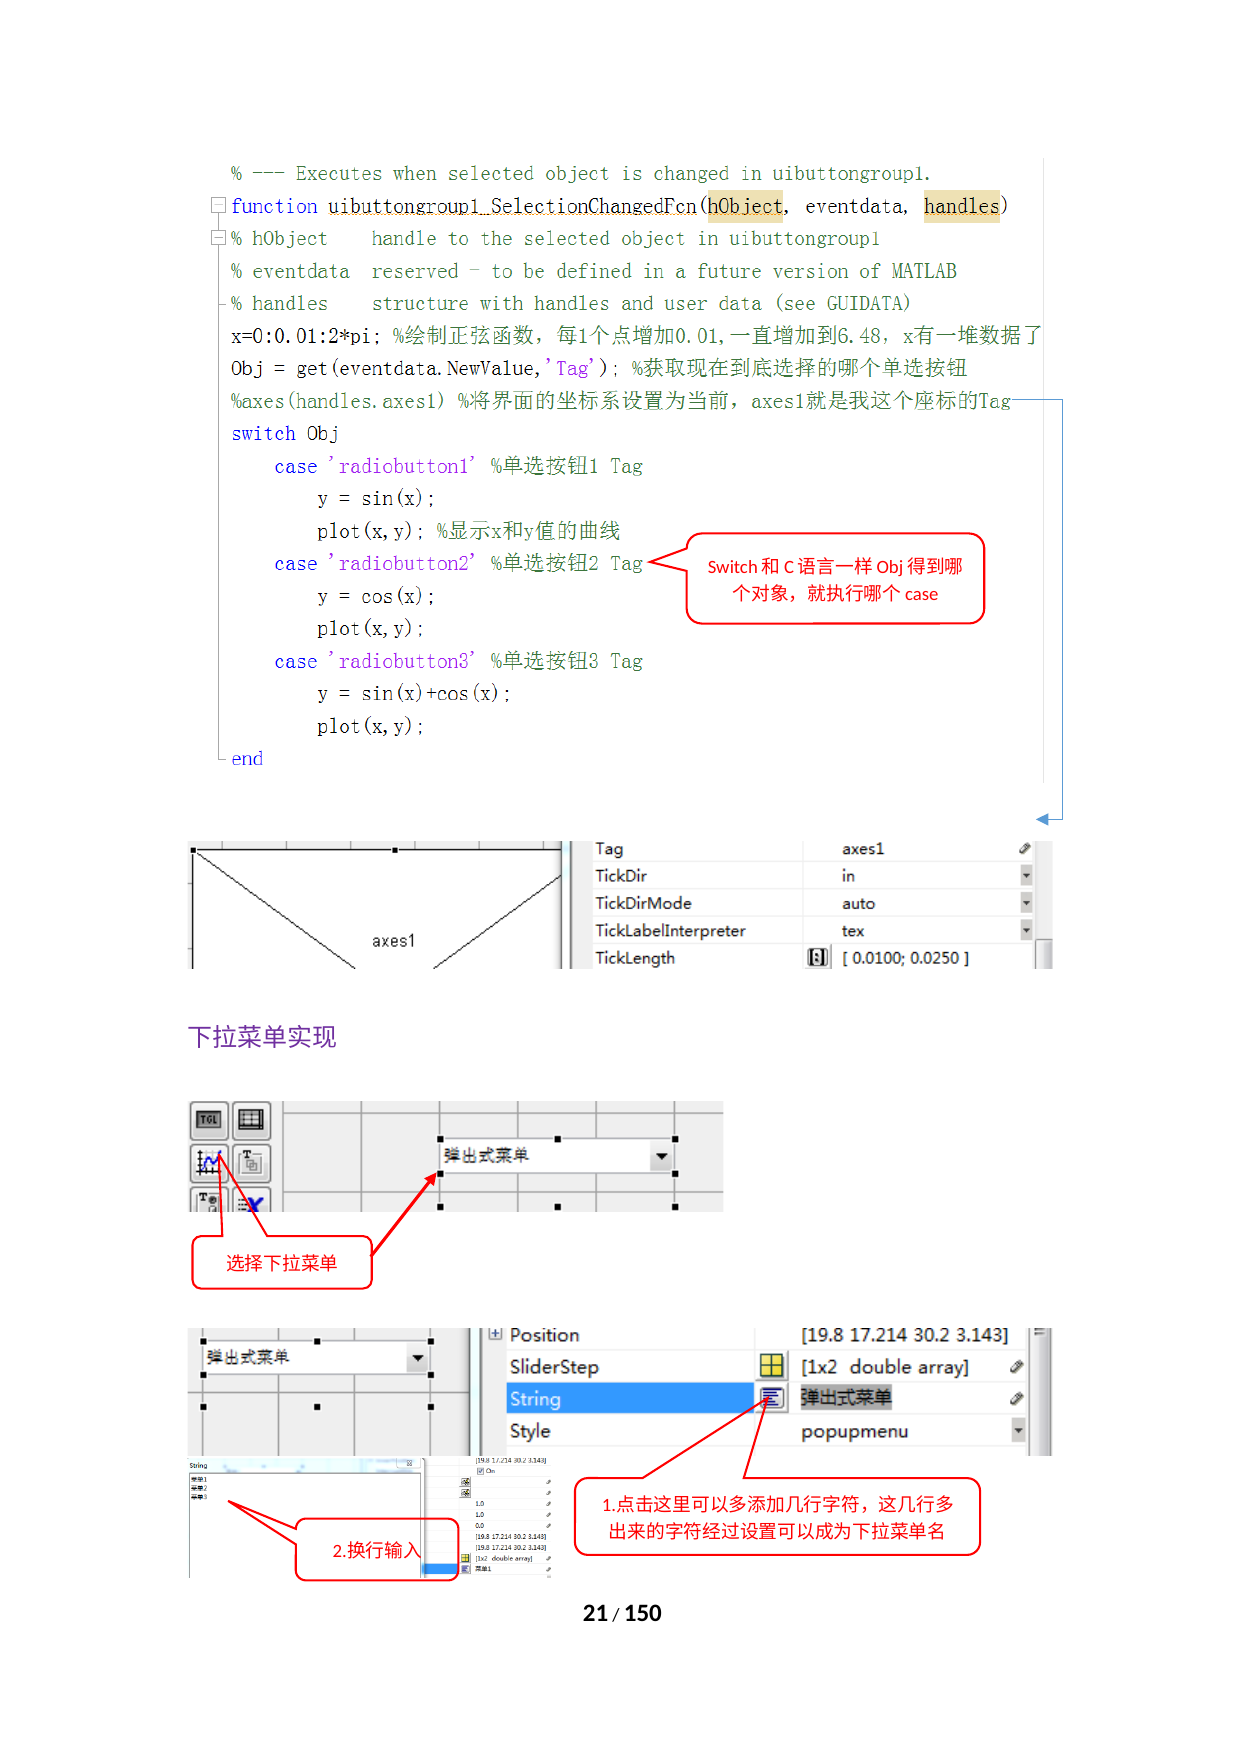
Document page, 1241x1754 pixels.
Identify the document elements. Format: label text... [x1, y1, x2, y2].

picture [187, 1458, 551, 1578]
picture [248, 1511, 457, 1578]
picture [187, 1101, 724, 1212]
text 下拉菜单实现 [187, 1003, 1053, 1068]
picture [187, 1328, 1053, 1456]
picture [221, 1162, 251, 1212]
picture [187, 841, 1053, 969]
picture [681, 1402, 765, 1456]
picture [187, 158, 1053, 783]
